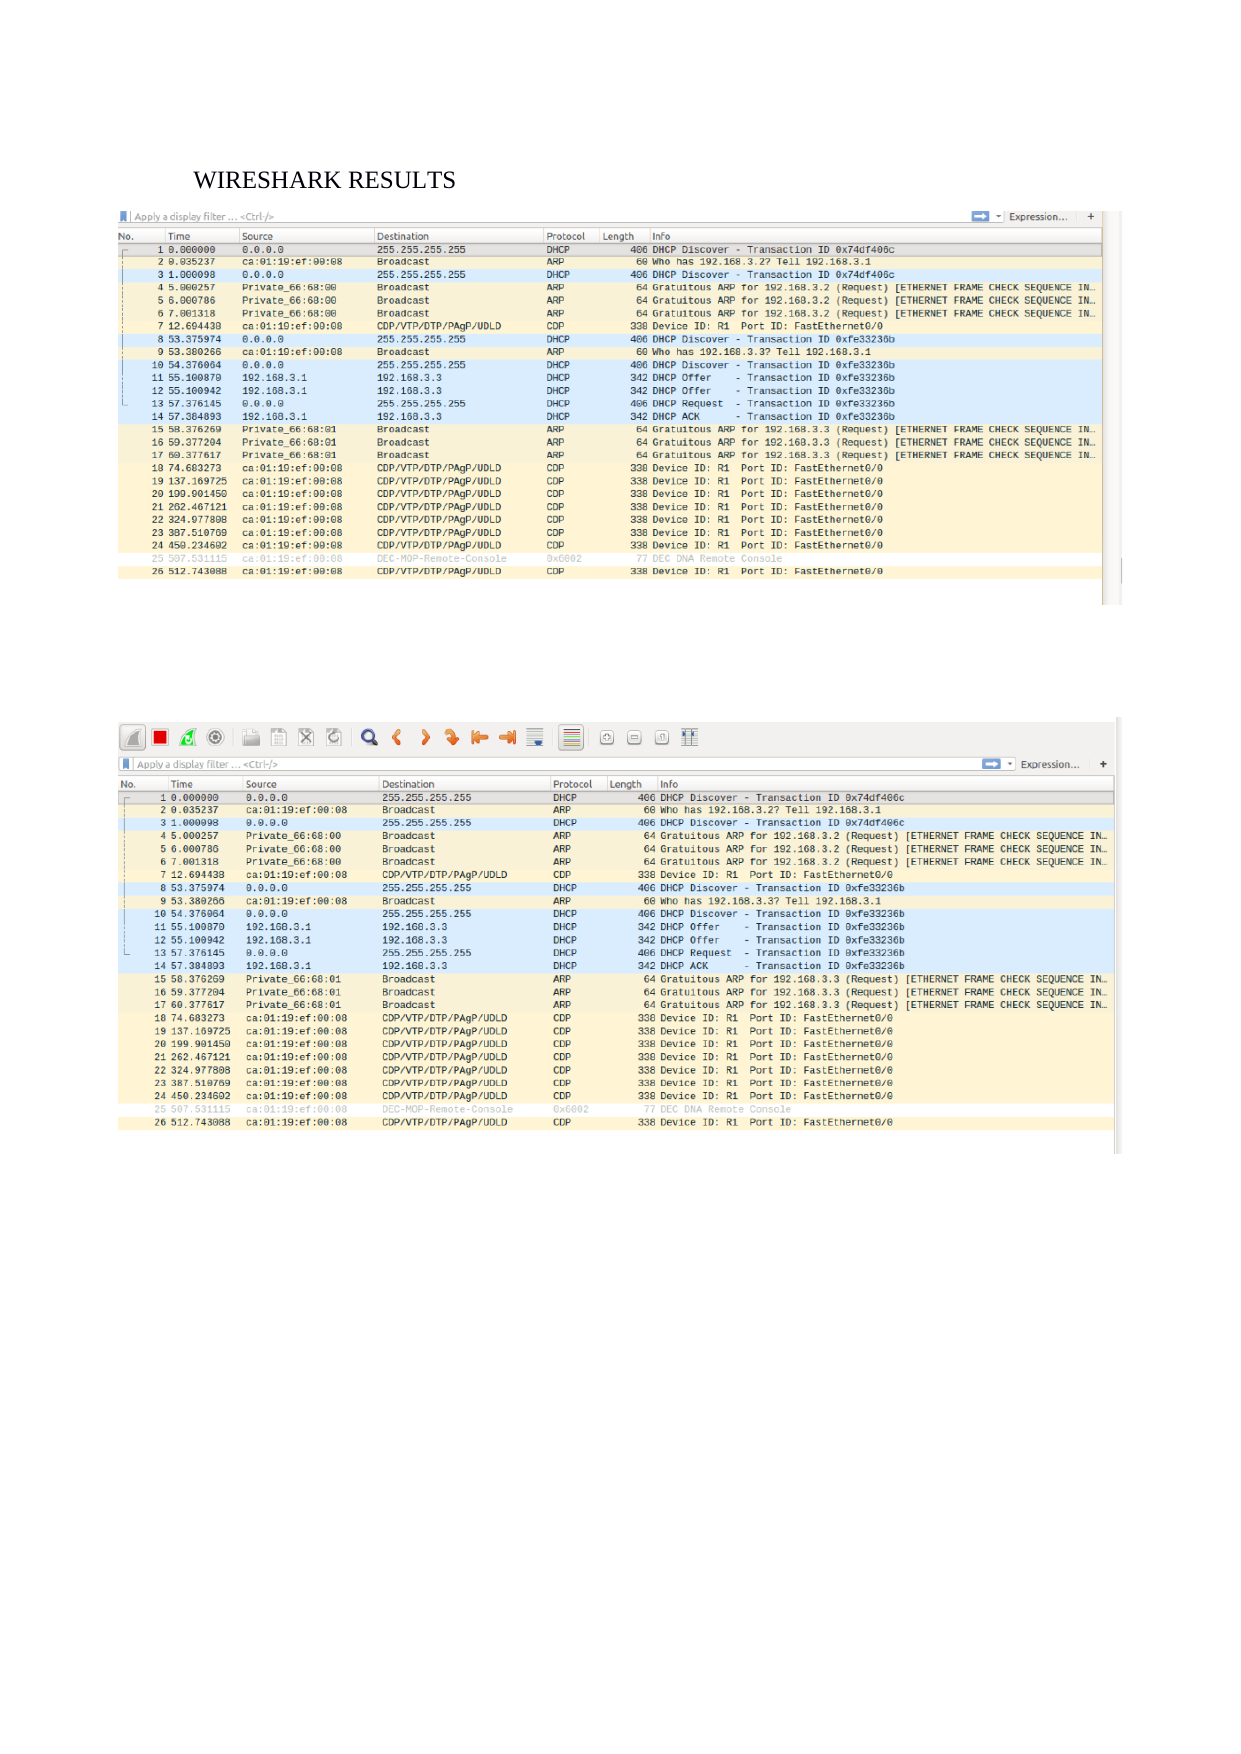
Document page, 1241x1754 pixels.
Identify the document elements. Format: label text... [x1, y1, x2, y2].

text WIRESHARK RESULTS [118, 165, 1122, 194]
picture [118, 211, 1123, 605]
picture [118, 717, 1123, 1154]
